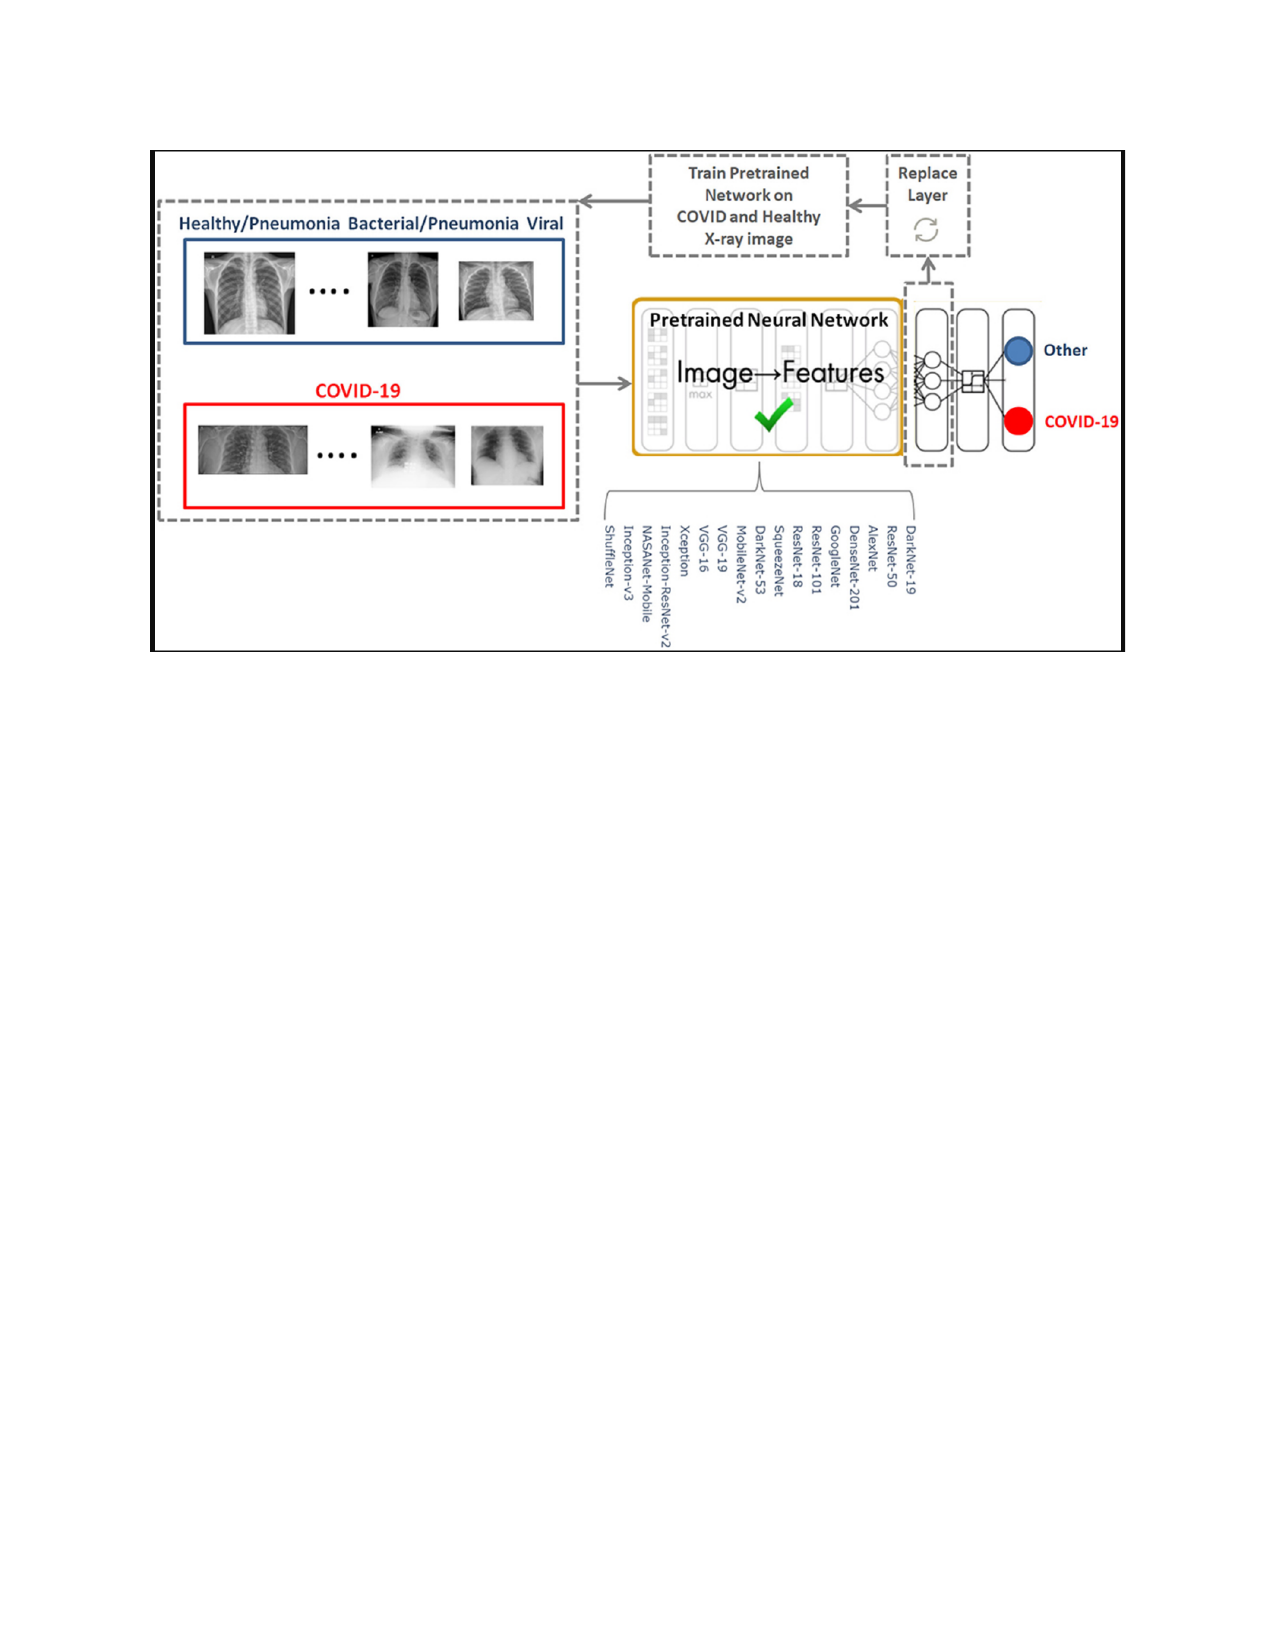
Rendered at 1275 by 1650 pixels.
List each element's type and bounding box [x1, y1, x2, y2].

picture [150, 150, 1125, 652]
